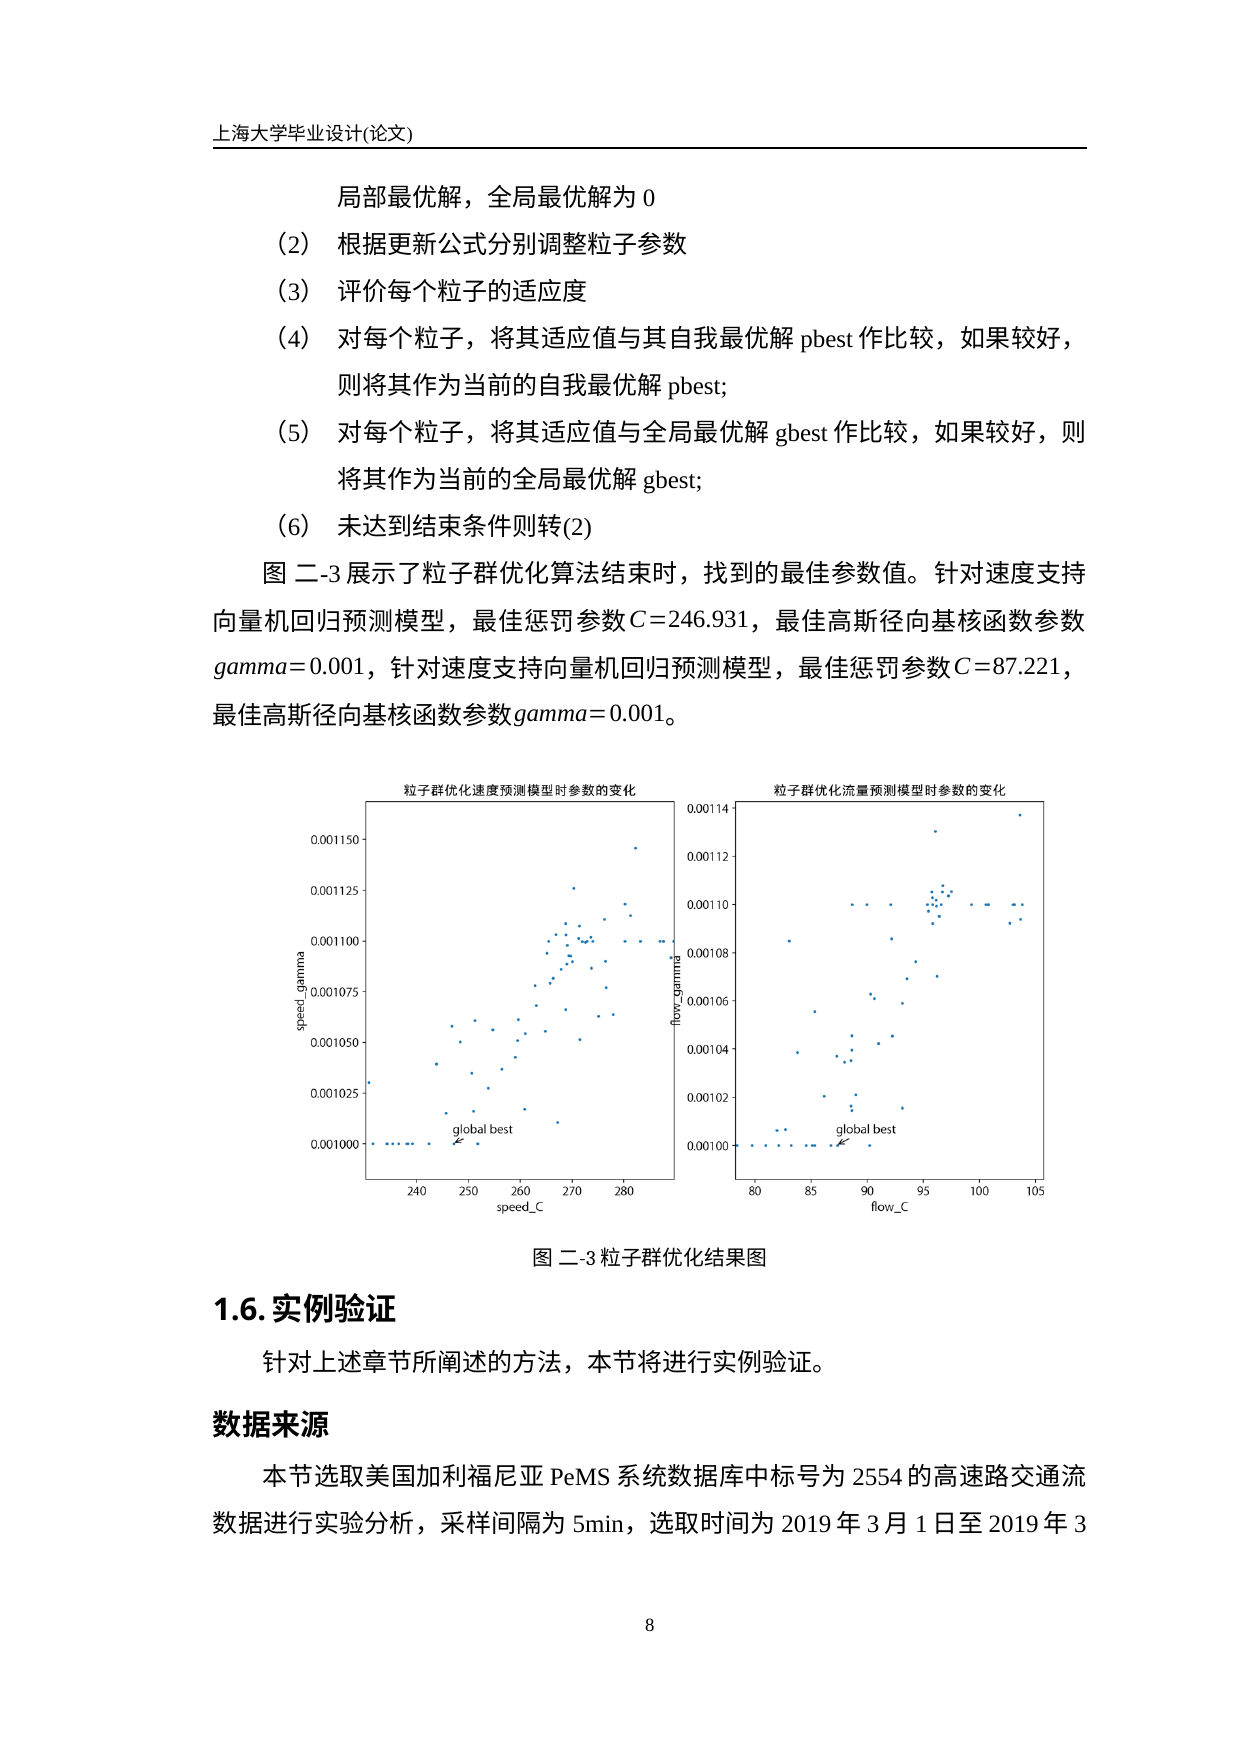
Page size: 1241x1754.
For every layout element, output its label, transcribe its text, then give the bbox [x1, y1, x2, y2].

subtitle 数据来源 [213, 1402, 1087, 1444]
list 对每个粒子，将其适应值与全局最优解gbest作比较，如果较好，则将其作为当前的全局最优解gbest; [263, 413, 1087, 496]
subtitle 实例验证 [213, 1284, 1087, 1329]
picture [256, 742, 1131, 1233]
text 针对上述章节所阐述的方法，本节将进行实例验证。 [213, 1342, 1087, 1378]
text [213, 1456, 1087, 1540]
list 根据更新公式分别调整粒子参数 [263, 224, 1087, 261]
list 评价每个粒子的适应度 [263, 271, 1087, 308]
list 对每个粒子，将其适应值与其自我最优解pbest作比较，如果较好，则将其作为当前的自我最优解pbest; [263, 318, 1087, 402]
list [263, 177, 1087, 213]
list 未达到结束条件则转(2) [263, 507, 1087, 543]
